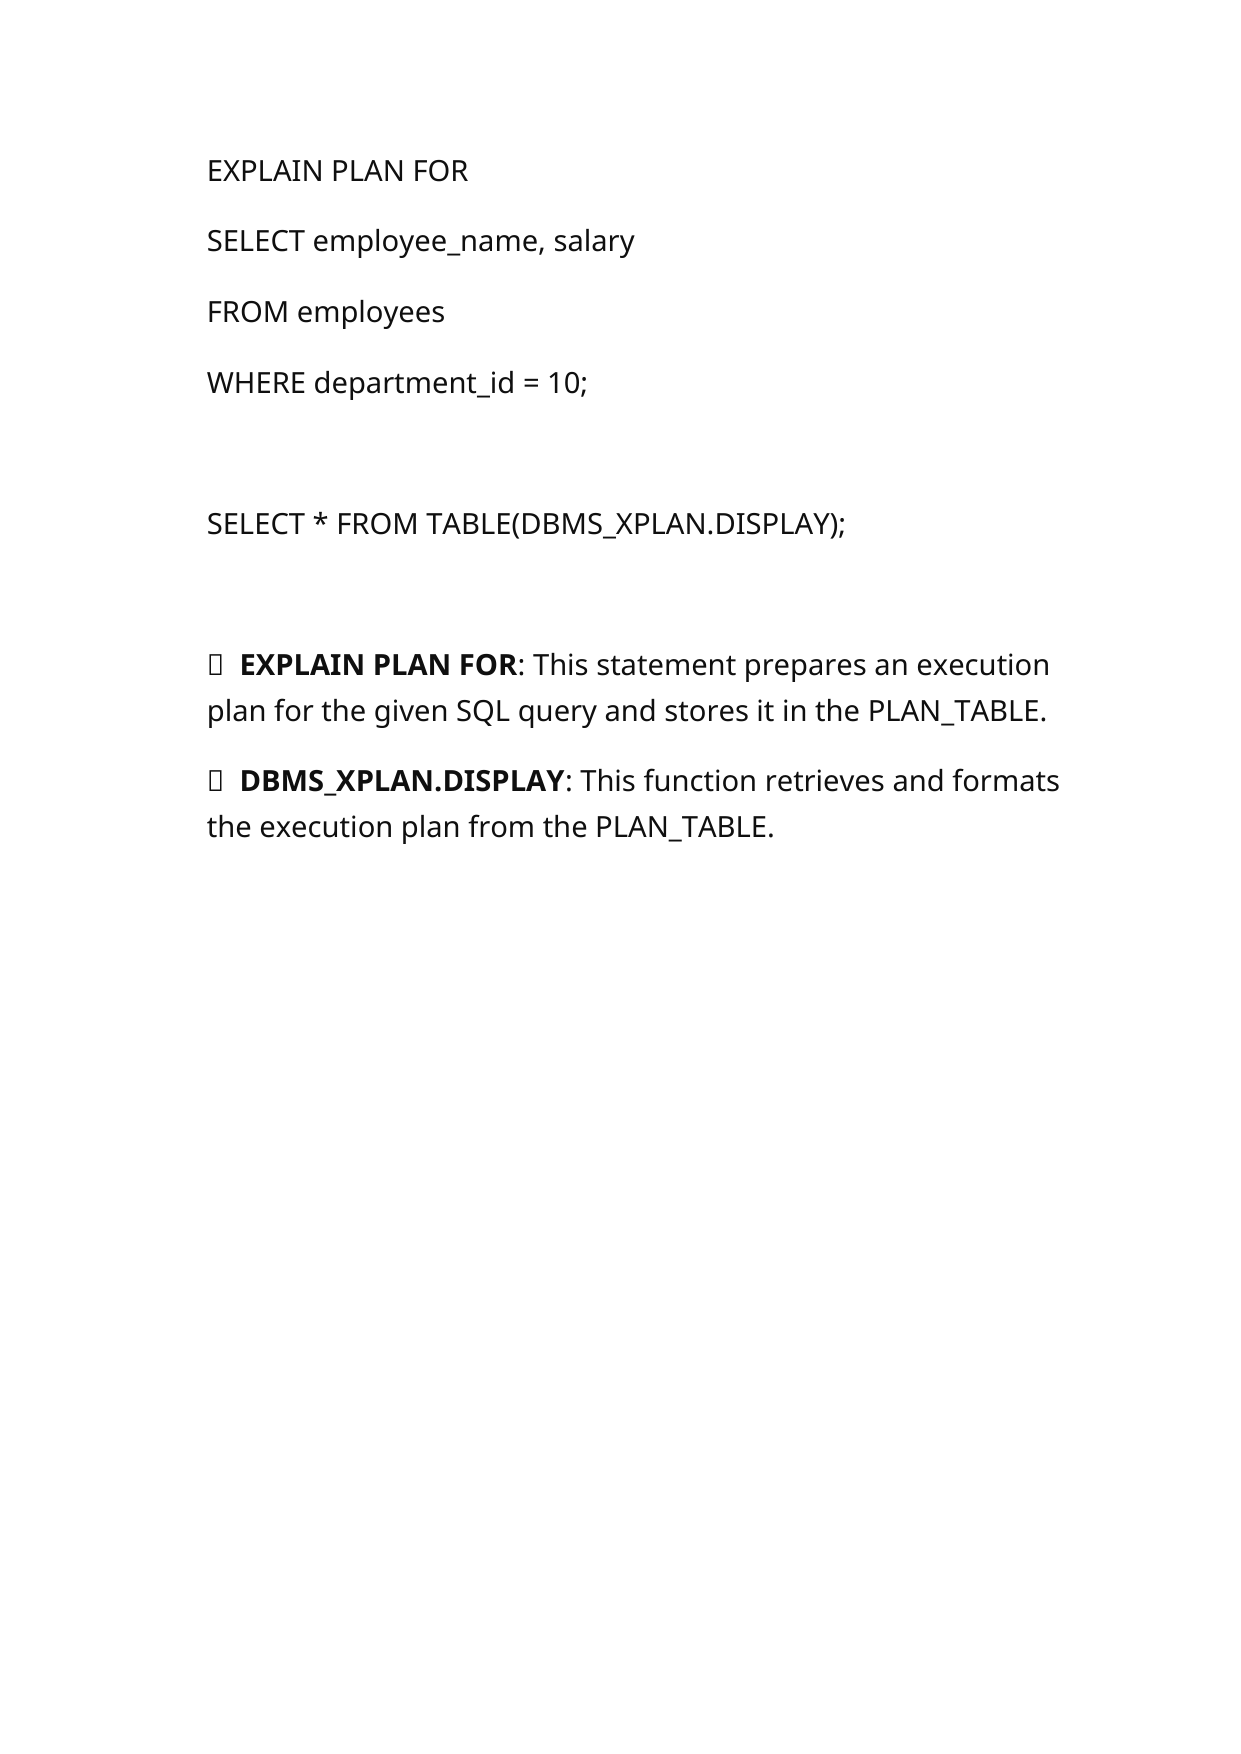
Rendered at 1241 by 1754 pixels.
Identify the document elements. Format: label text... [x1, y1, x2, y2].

text  DBMS_XPLAN.DISPLAY: This function retrieves and formats the execution plan from the PLAN_TABLE. [207, 761, 1090, 846]
text SELECT * FROM TABLE(DBMS_XPLAN.DISPLAY); [207, 503, 1090, 543]
text FROM employees [207, 291, 1090, 331]
text  EXPLAIN PLAN FOR: This statement prepares an execution plan for the given SQL query and stores it in the PLAN_TABLE. [207, 644, 1090, 730]
text WHERE department_id = 10; [207, 362, 1090, 402]
text SELECT employee_name, salary [207, 221, 1090, 260]
text EXPLAIN PLAN FOR [207, 150, 1090, 190]
